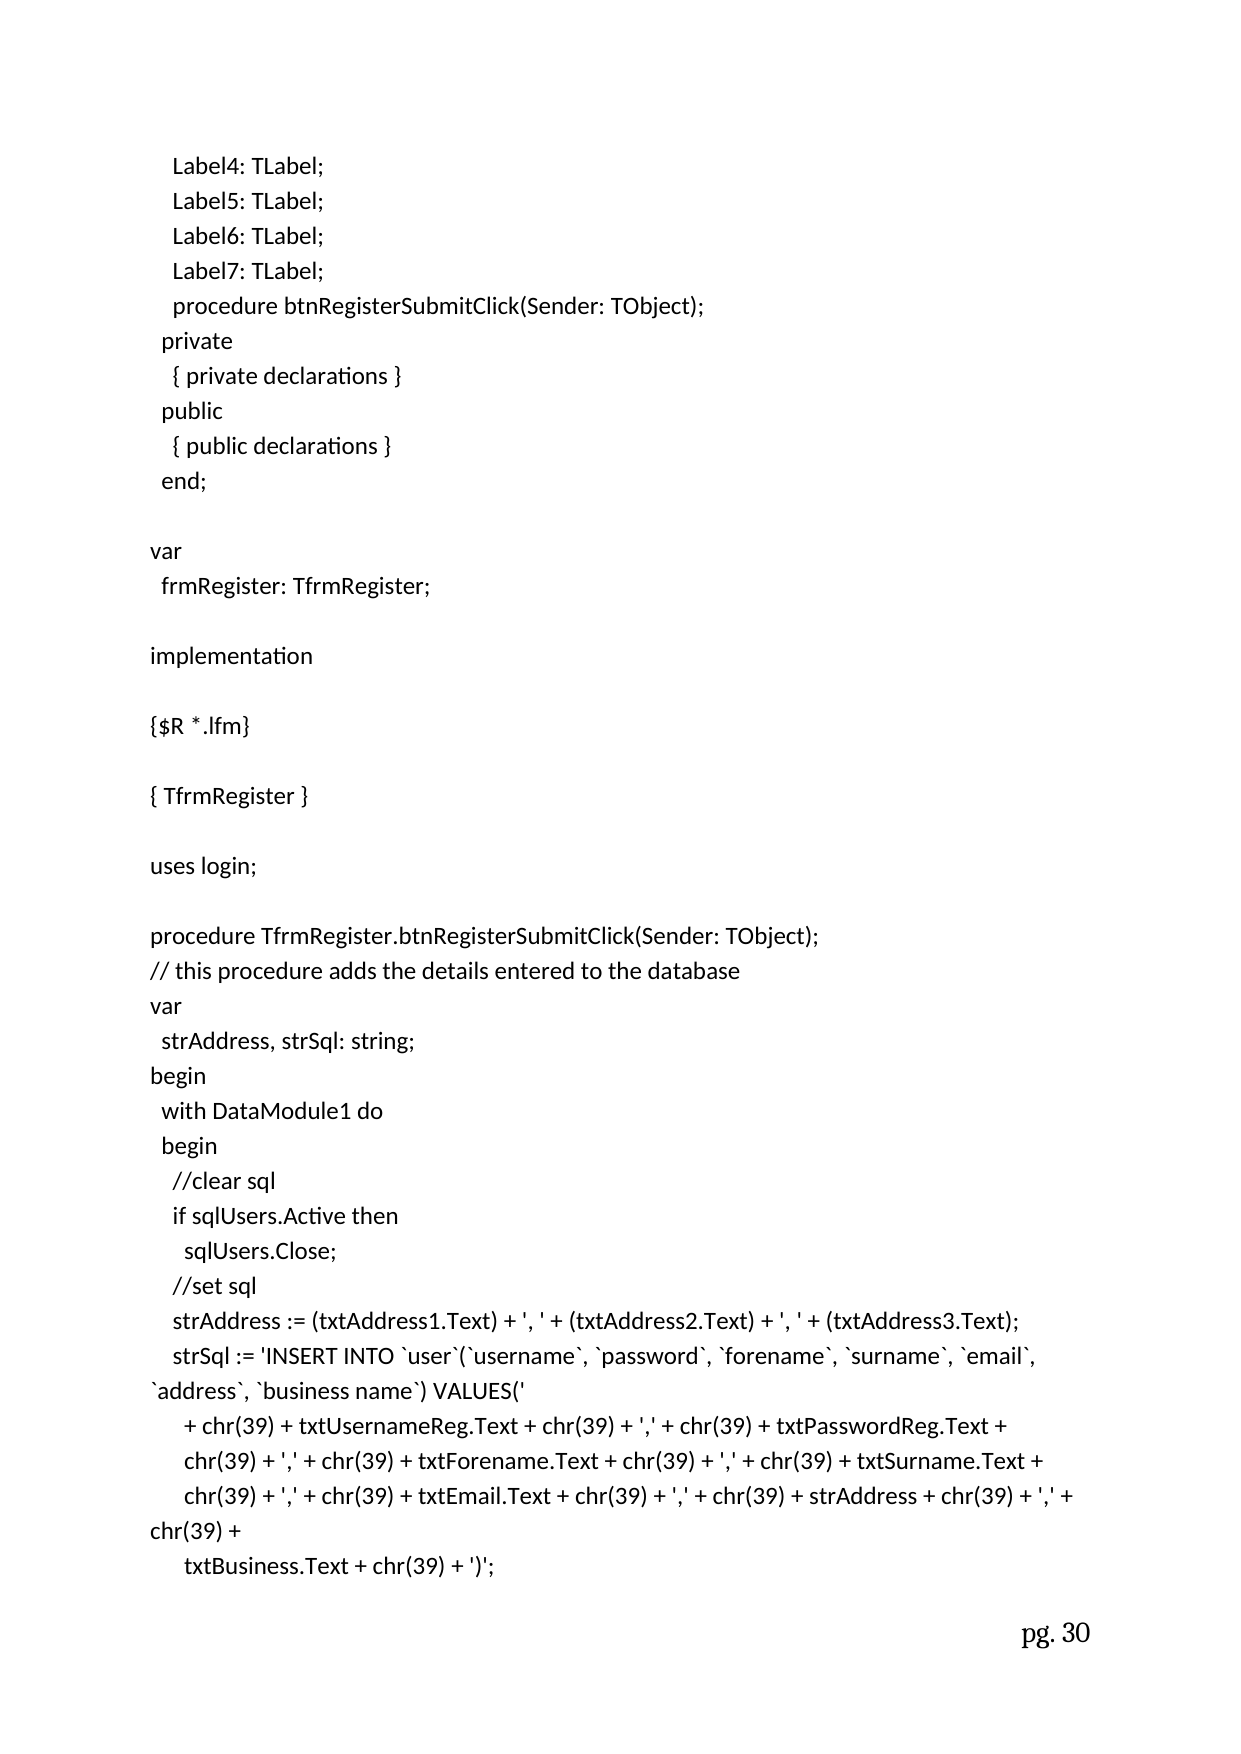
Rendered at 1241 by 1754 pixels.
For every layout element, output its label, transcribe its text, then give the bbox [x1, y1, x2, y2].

text if sqlUsers.Active then [150, 1200, 1090, 1231]
text { public declarations } [150, 430, 1090, 461]
text chr(39) + ',' + chr(39) + txtForename.Text + chr(39) + ',' + chr(39) + txtSurname.Text + [150, 1445, 1090, 1476]
text chr(39) + ',' + chr(39) + txtEmail.Text + chr(39) + ',' + chr(39) + strAddress + chr(39) + ',' + chr(39) + [150, 1480, 1090, 1546]
text strAddress := (txtAddress1.Text) + ', ' + (txtAddress2.Text) + ', ' + (txtAddress3.Text); [150, 1305, 1090, 1336]
text begin [150, 1060, 1090, 1091]
text { TfrmRegister } [150, 780, 1090, 811]
text private [150, 325, 1090, 356]
text frmRegister: TfrmRegister; [150, 570, 1090, 601]
text end; [150, 465, 1090, 496]
text uses login; [150, 850, 1090, 881]
text Label4: TLabel; [150, 150, 1090, 181]
text {$R *.lfm} [150, 710, 1090, 741]
text strAddress, strSql: string; [150, 1025, 1090, 1056]
text procedure btnRegisterSubmitClick(Sender: TObject); [150, 290, 1090, 321]
text sqlUsers.Close; [150, 1235, 1090, 1266]
text begin [150, 1130, 1090, 1161]
text var [150, 535, 1090, 566]
text implementation [150, 640, 1090, 671]
text Label6: TLabel; [150, 220, 1090, 251]
text var [150, 990, 1090, 1021]
text Label7: TLabel; [150, 255, 1090, 286]
text strSql := 'INSERT INTO `user`(`username`, `password`, `forename`, `surname`, `email`, `address`, `business name`) VALUES(' [150, 1340, 1090, 1406]
text { private declarations } [150, 360, 1090, 391]
text + chr(39) + txtUsernameReg.Text + chr(39) + ',' + chr(39) + txtPasswordReg.Text + [150, 1410, 1090, 1441]
text // this procedure adds the details entered to the database [150, 955, 1090, 986]
text txtBusiness.Text + chr(39) + ')'; [150, 1550, 1090, 1581]
text Label5: TLabel; [150, 185, 1090, 216]
text procedure TfrmRegister.btnRegisterSubmitClick(Sender: TObject); [150, 920, 1090, 951]
text public [150, 395, 1090, 426]
text //clear sql [150, 1165, 1090, 1196]
text //set sql [150, 1270, 1090, 1301]
text with DataModule1 do [150, 1095, 1090, 1126]
